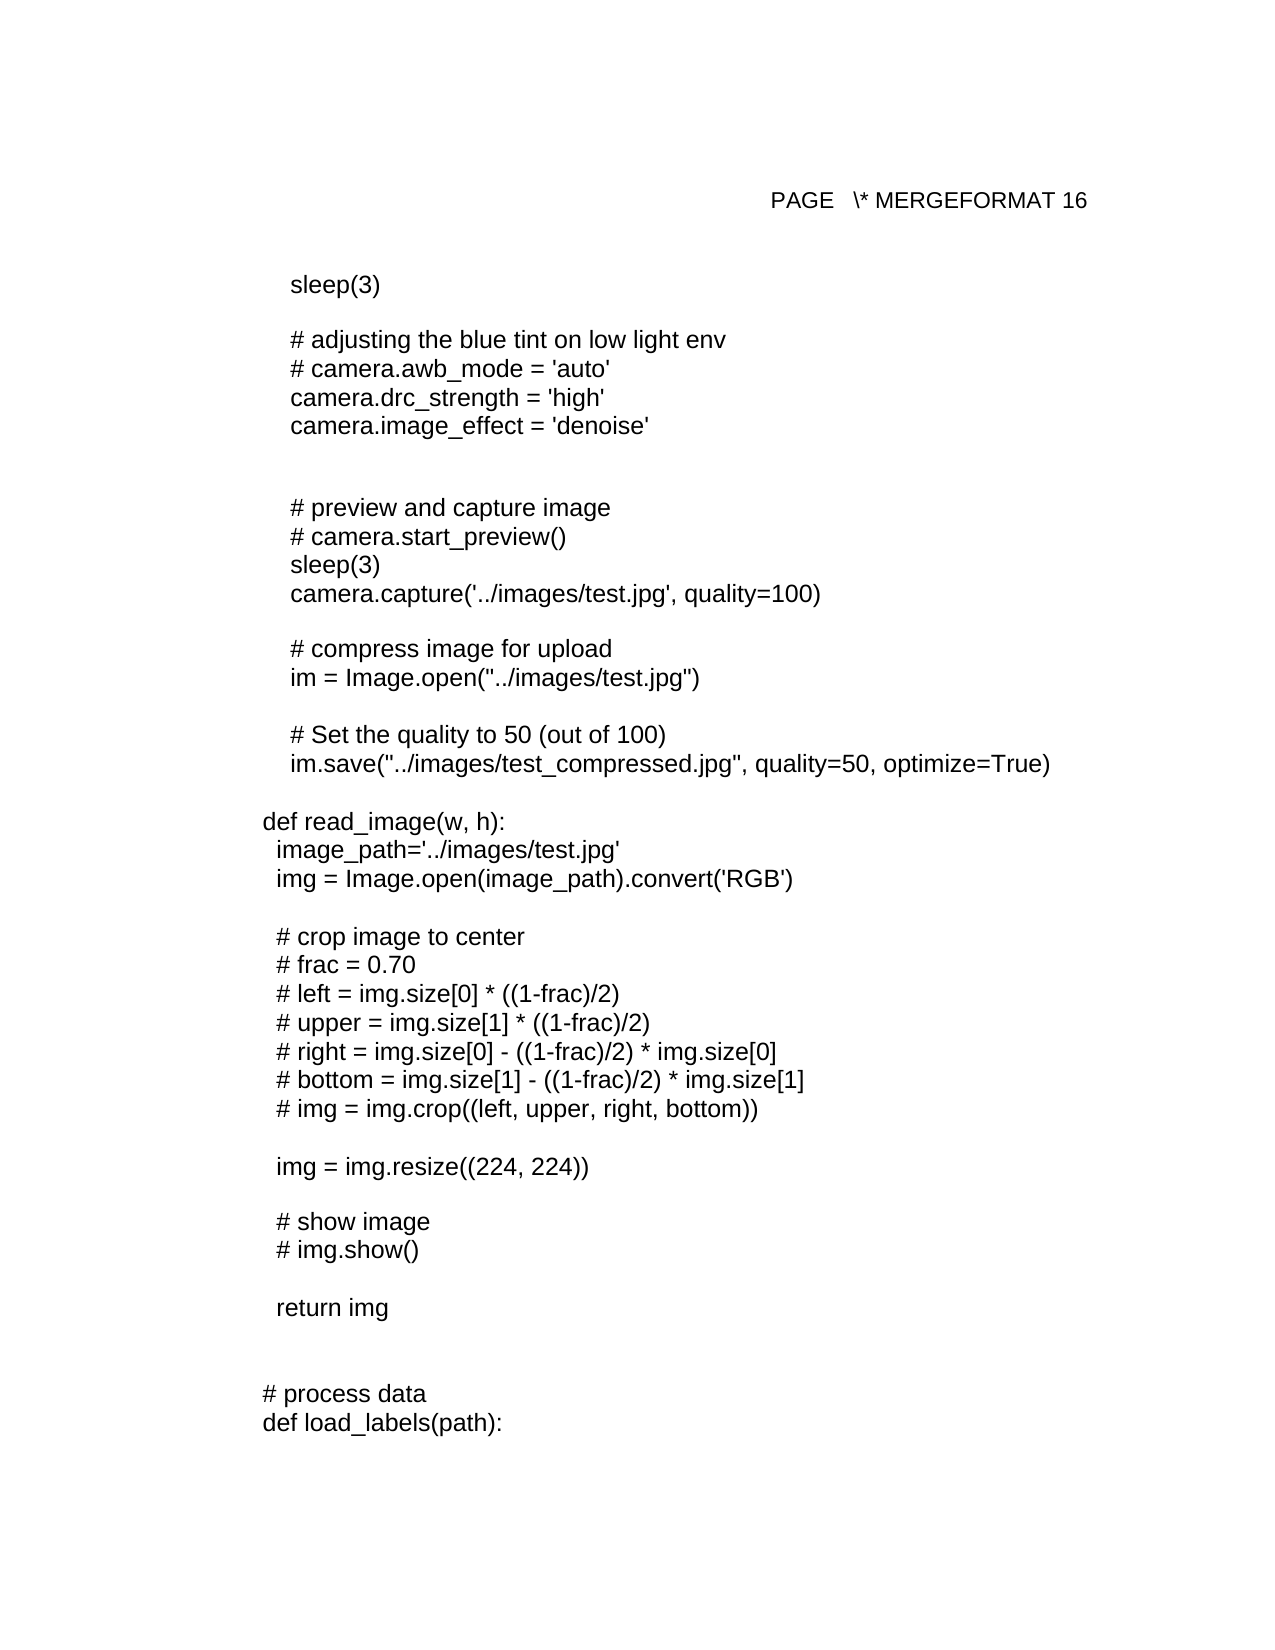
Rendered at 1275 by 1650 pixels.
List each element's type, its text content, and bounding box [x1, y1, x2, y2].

text # img.show() [262, 1236, 1087, 1264]
text sleep(3) [262, 550, 1087, 579]
text image_path='../images/test.jpg' [262, 835, 1087, 864]
text # camera.start_preview() [262, 522, 1087, 550]
text # frac = 0.70 [262, 950, 1087, 979]
text im = Image.open("../images/test.jpg") [262, 663, 1087, 692]
text # adjusting the blue tint on low light env [262, 325, 1087, 354]
text # show image [262, 1207, 1087, 1236]
text def read_image(w, h): [262, 807, 1087, 835]
text camera.drc_strength = 'high' [262, 383, 1087, 411]
text im.save("../images/test_compressed.jpg", quality=50, optimize=True) [262, 749, 1087, 778]
text img = img.resize((224, 224)) [262, 1152, 1087, 1180]
text return img [262, 1293, 1087, 1322]
text def load_labels(path): [262, 1408, 1087, 1437]
text # crop image to center [262, 922, 1087, 950]
text # upper = img.size[1] * ((1-frac)/2) [262, 1008, 1087, 1037]
text img = Image.open(image_path).convert('RGB') [262, 864, 1087, 893]
text # compress image for upload [262, 634, 1087, 663]
text # Set the quality to 50 (out of 100) [262, 720, 1087, 749]
text sleep(3) [262, 270, 1087, 299]
text # bottom = img.size[1] - ((1-frac)/2) * img.size[1] [262, 1065, 1087, 1094]
text camera.capture('../images/test.jpg', quality=100) [262, 579, 1087, 608]
text # process data [262, 1379, 1087, 1408]
text # left = img.size[0] * ((1-frac)/2) [262, 979, 1087, 1008]
text # camera.awb_mode = 'auto' [262, 354, 1087, 383]
text # img = img.crop((left, upper, right, bottom)) [262, 1094, 1087, 1123]
text camera.image_effect = 'denoise' [262, 411, 1087, 440]
text # preview and capture image [262, 493, 1087, 522]
text # right = img.size[0] - ((1-frac)/2) * img.size[0] [262, 1037, 1087, 1065]
